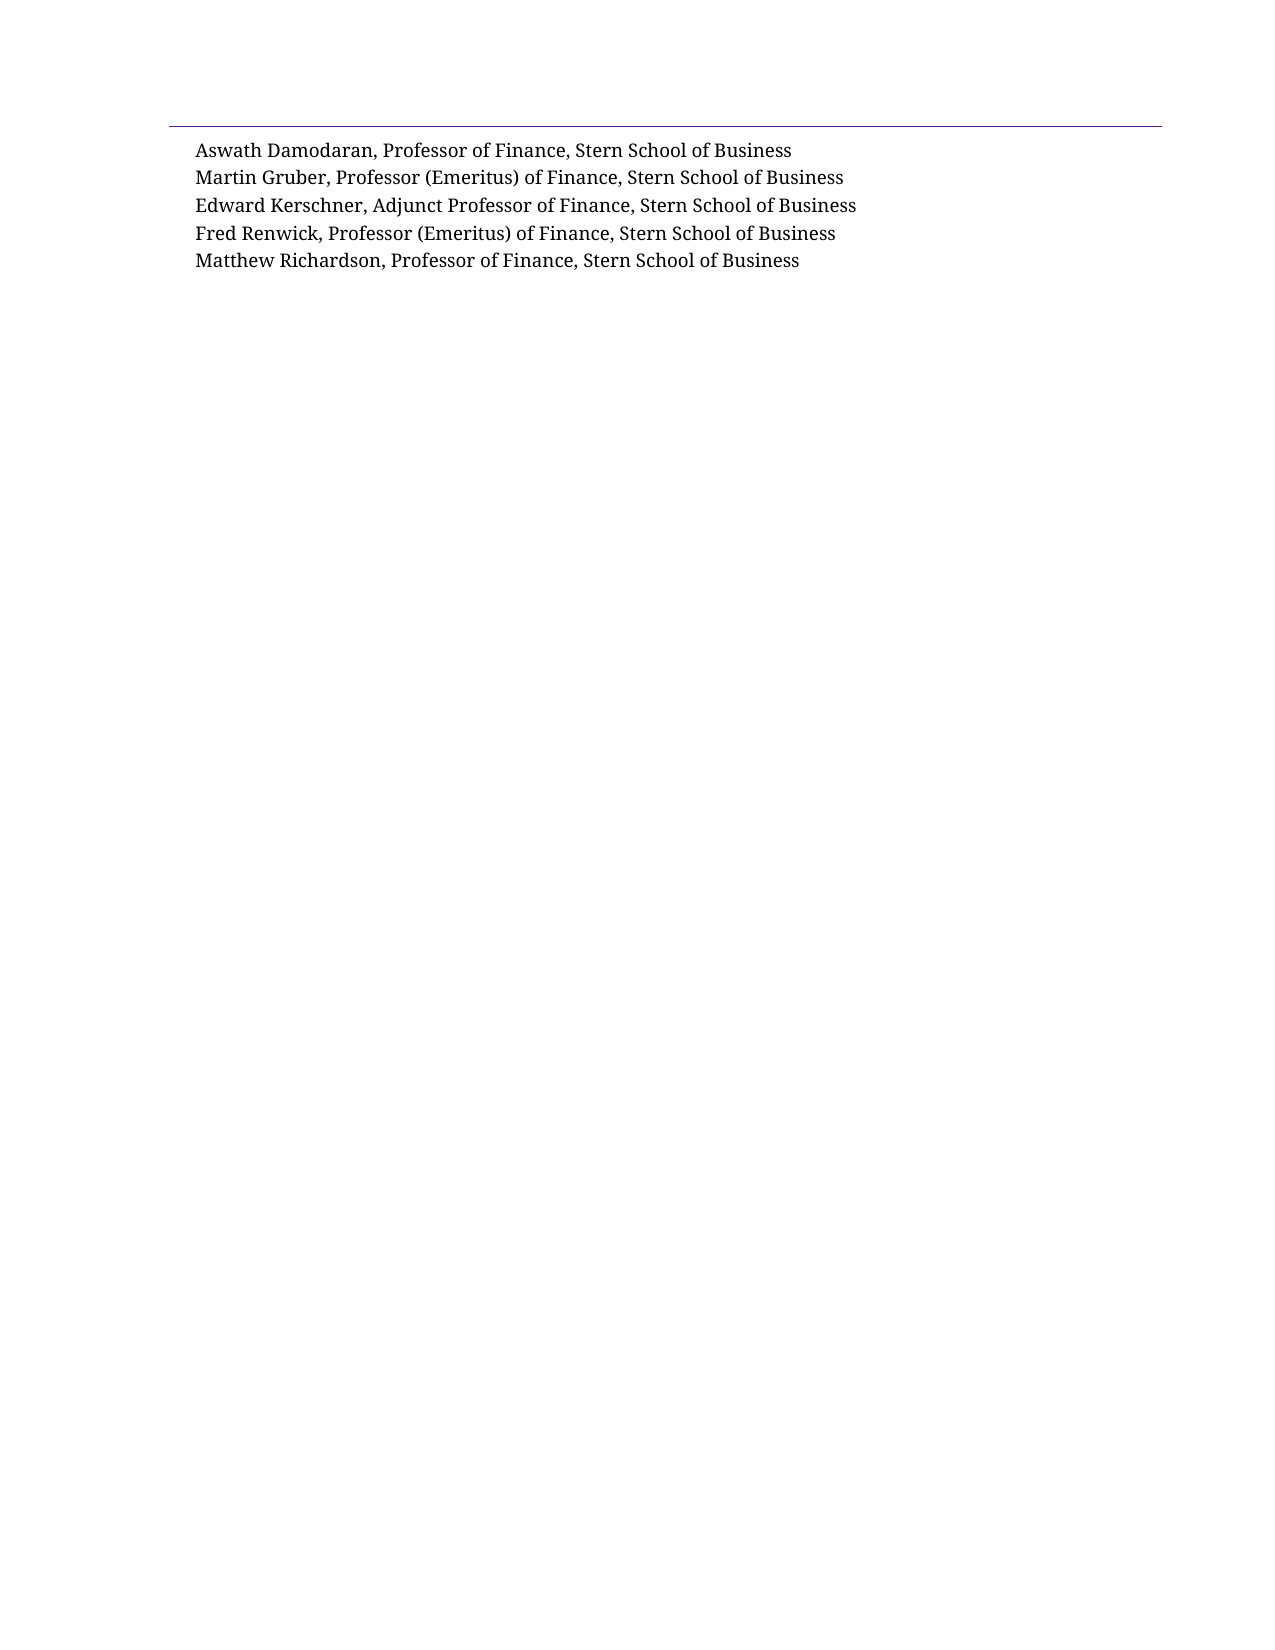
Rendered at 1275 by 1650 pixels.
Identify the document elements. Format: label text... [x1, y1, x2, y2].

text Aswath Damodaran, Professor of Finance, Stern School of Business [195, 137, 1162, 163]
text Fred Renwick, Professor (Emeritus) of Finance, Stern School of Business [195, 220, 1162, 245]
text Matthew Richardson, Professor of Finance, Stern School of Business [195, 247, 1162, 273]
text Edward Kerschner, Adjunct Professor of Finance, Stern School of Business [195, 192, 1162, 218]
text Martin Gruber, Professor (Emeritus) of Finance, Stern School of Business [195, 165, 1162, 190]
